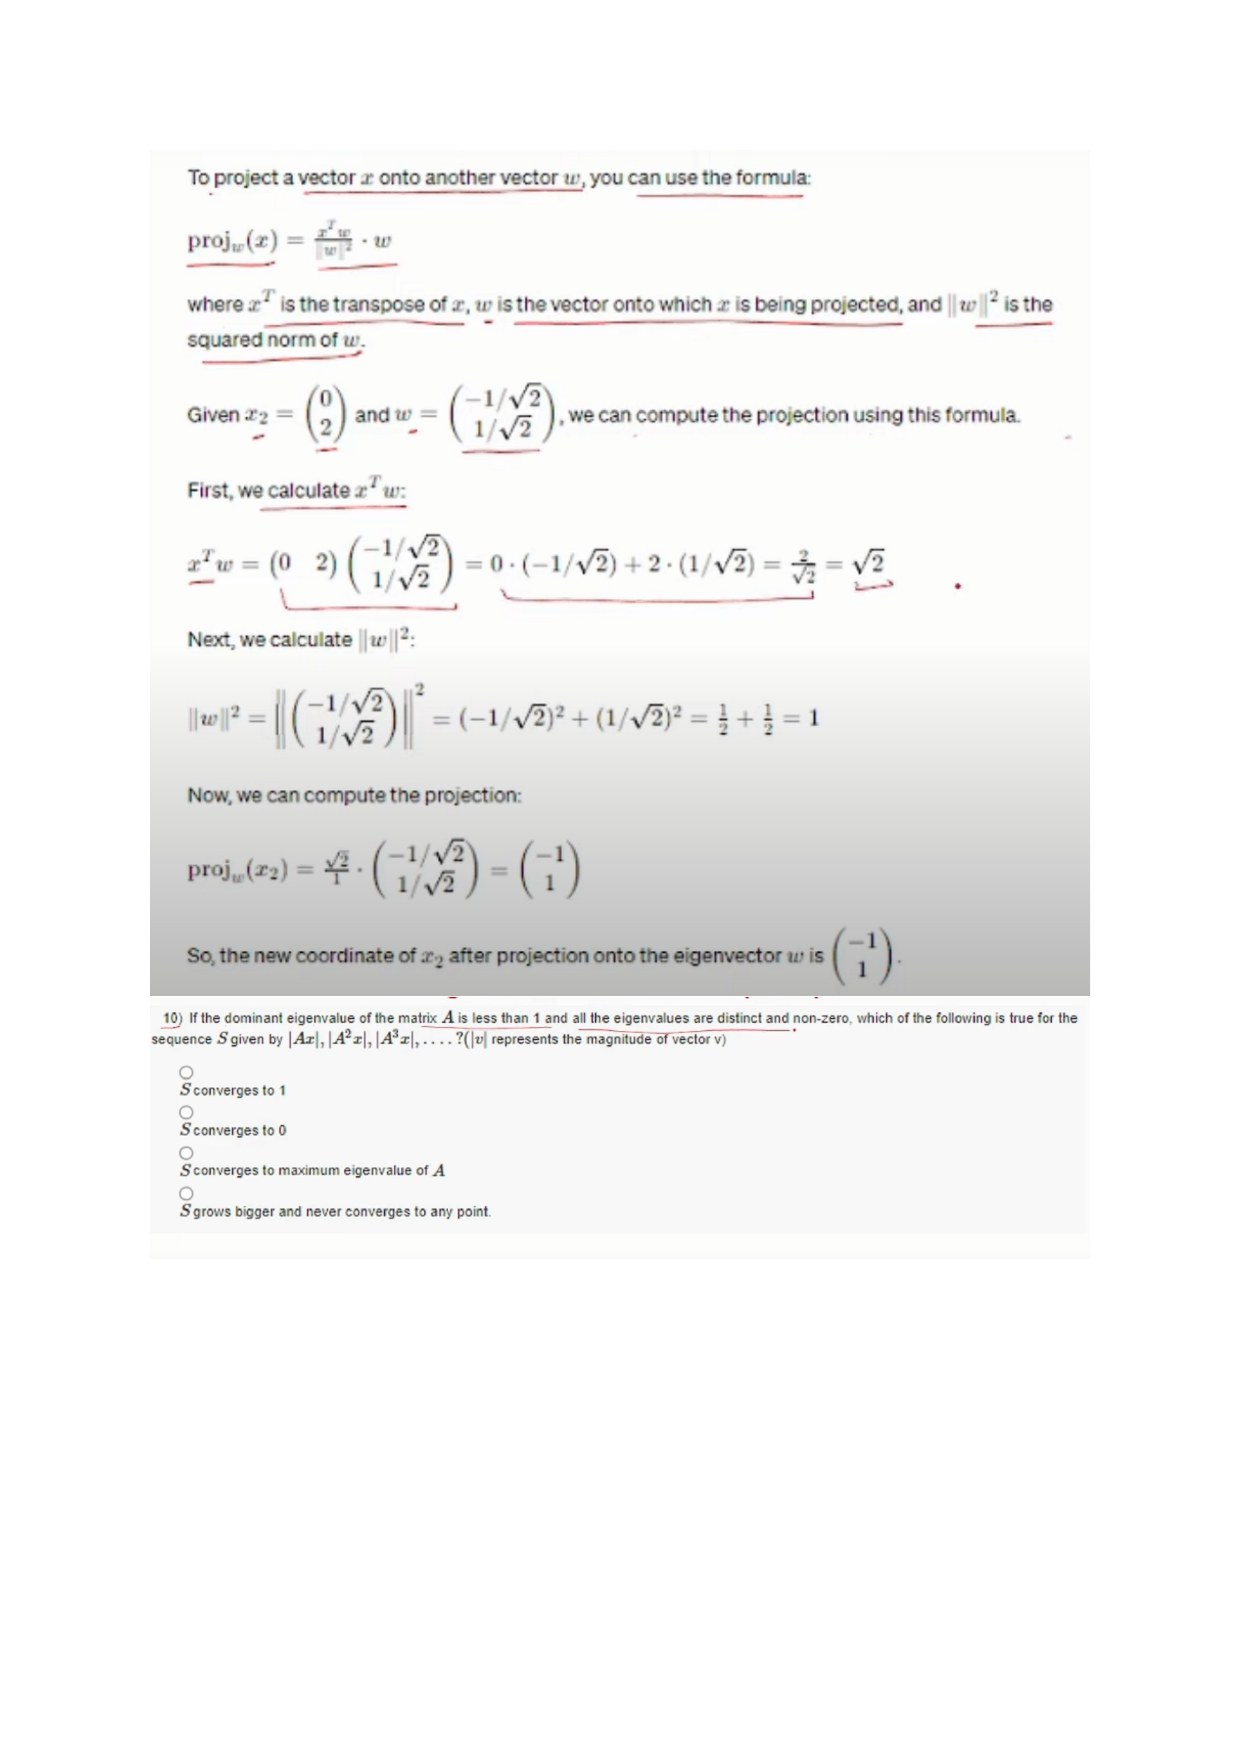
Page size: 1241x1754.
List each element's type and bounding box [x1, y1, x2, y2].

picture [150, 997, 1091, 1259]
picture [150, 150, 1091, 996]
